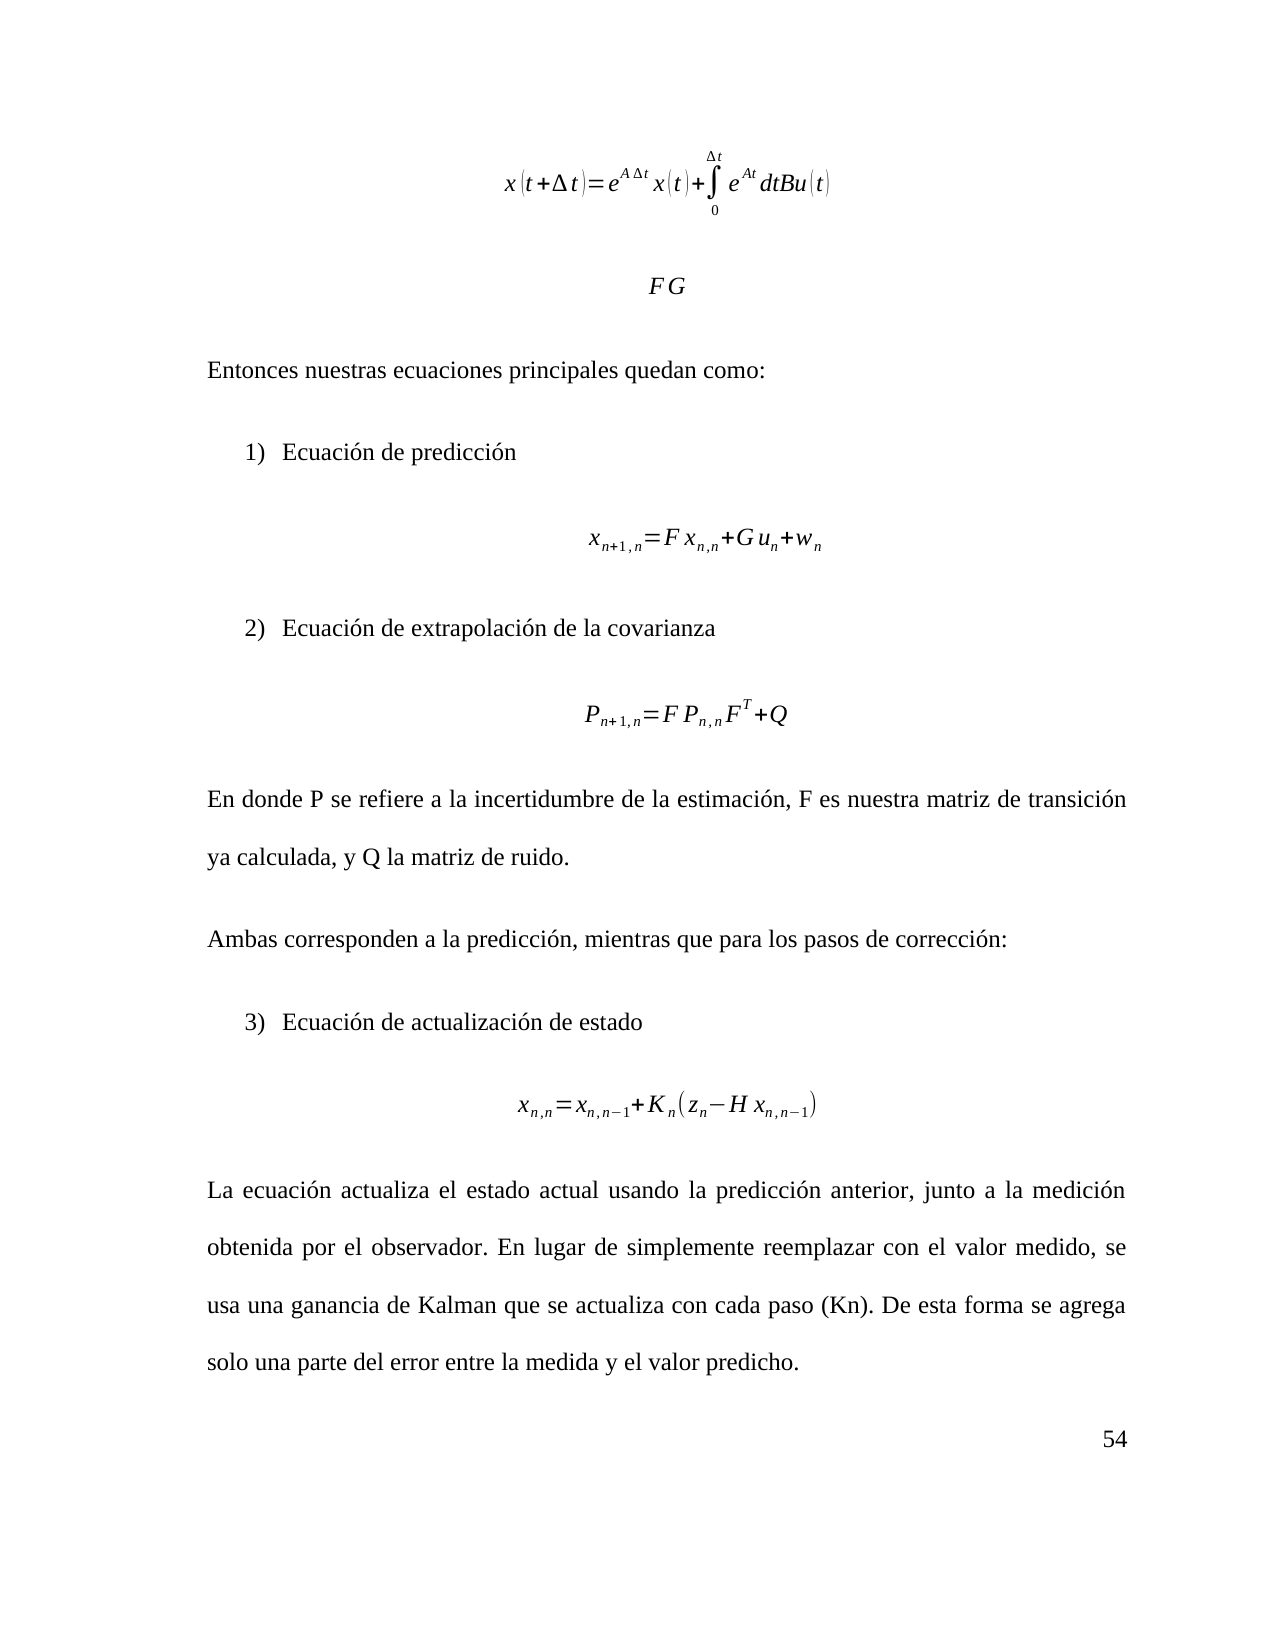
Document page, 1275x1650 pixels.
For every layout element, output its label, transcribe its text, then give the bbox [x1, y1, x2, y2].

text La ecuación actualiza el estado actual usando la predicción anterior, junto a la medición obtenida por el observador. En lugar de simplemente reemplazar con el valor medido, se usa una ganancia de Kalman que se actualiza con cada paso (Kn). De esta forma se agrega solo una parte del error entre la medida y el valor predicho. [207, 1175, 1127, 1376]
text Entonces nuestras ecuaciones principales quedan como: [207, 355, 1127, 383]
list Ecuación de extrapolación de la covarianza [244, 613, 1127, 642]
text En donde P se refiere a la incertidumbre de la estimación, F es nuestra matriz de transición ya calculada, y Q la matriz de ruido. [207, 784, 1127, 871]
text Ambas corresponden a la predicción, mientras que para los pasos de corrección: [207, 924, 1127, 953]
list Ecuación de predicción [244, 437, 1127, 466]
list Ecuación de actualización de estado [244, 1007, 1127, 1036]
